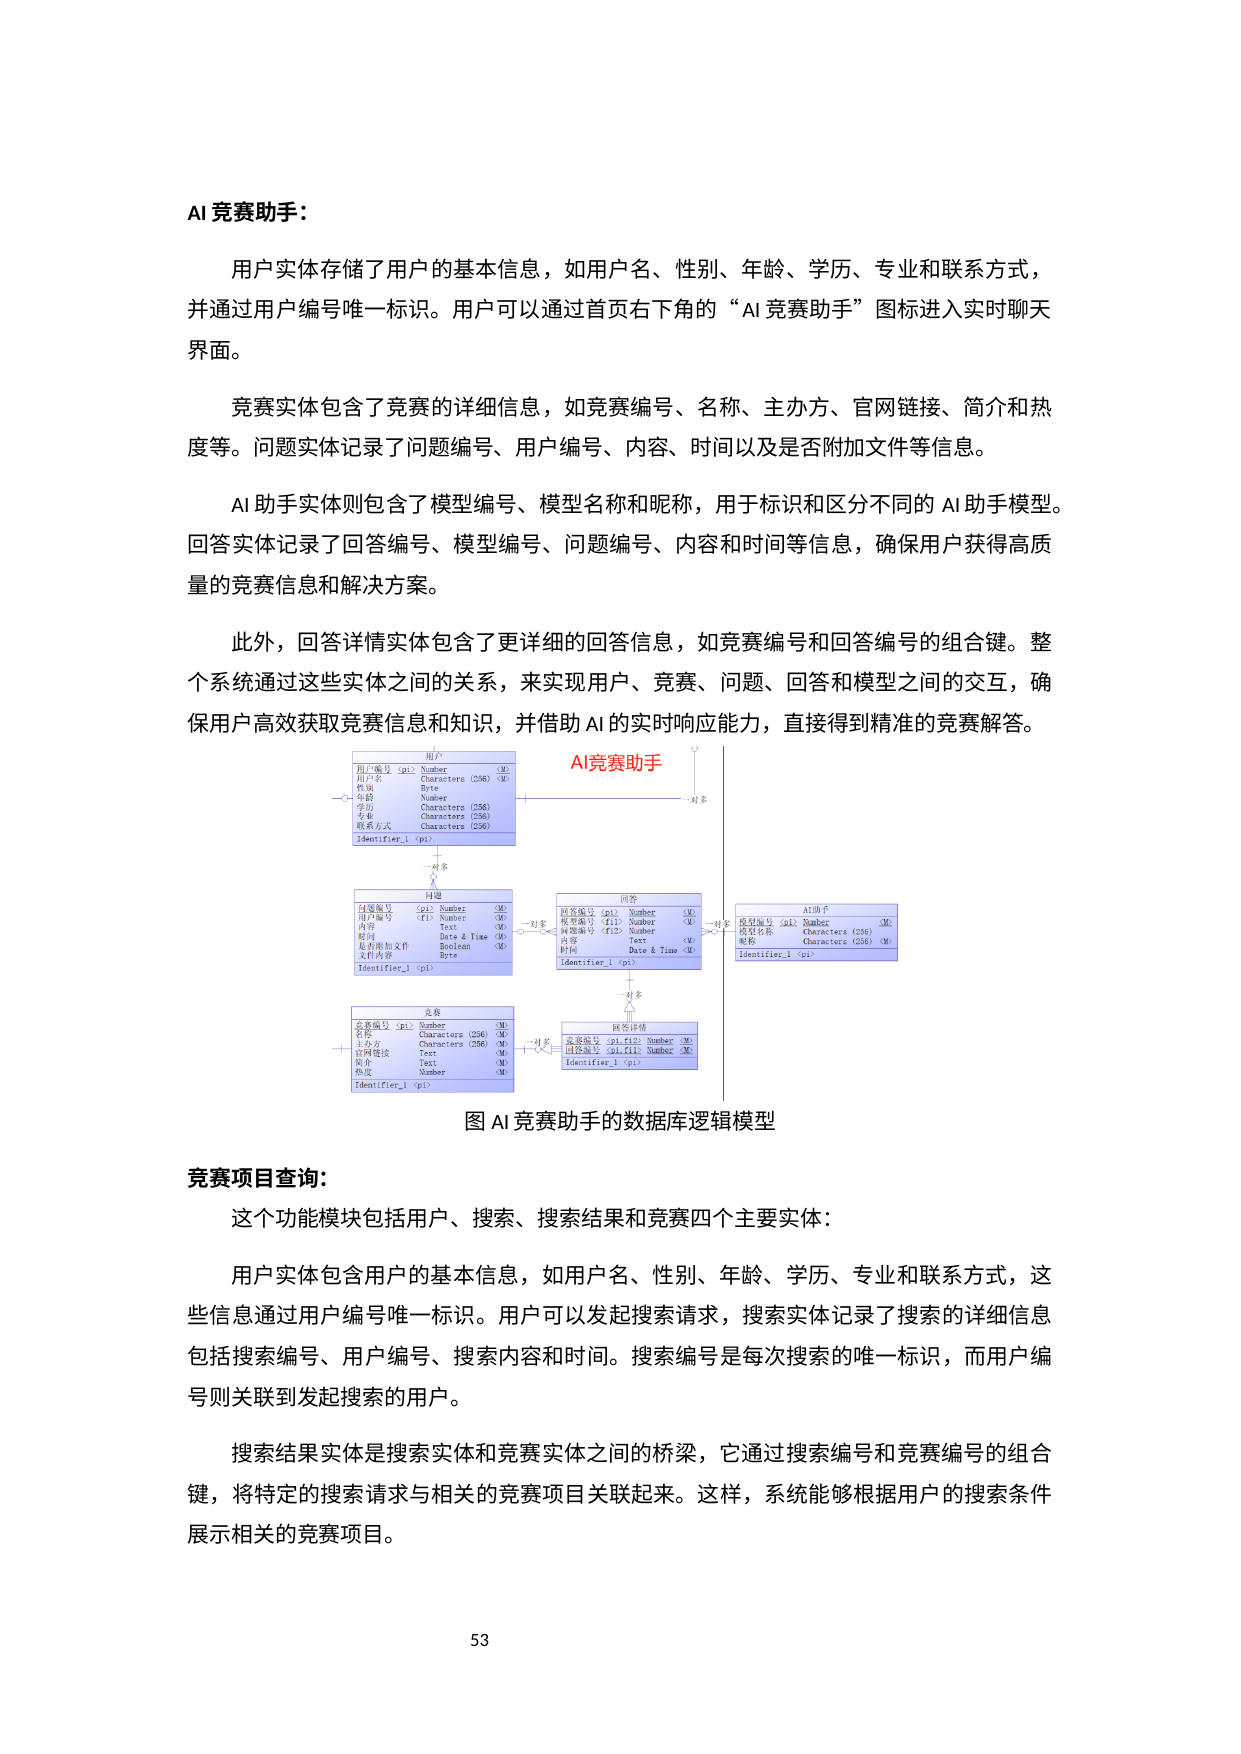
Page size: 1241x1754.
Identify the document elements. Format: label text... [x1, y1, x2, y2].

text 图 AI竞赛助手的数据库逻辑模型 [187, 1103, 1053, 1136]
text AI竞赛助手： [187, 194, 1053, 227]
text 竞赛项目查询： [187, 1160, 1053, 1193]
text 搜索结果实体是搜索实体和竞赛实体之间的桥梁，它通过搜索编号和竞赛编号的组合键，将特定的搜索请求与相关的竞赛项目关联起来。这样，系统能够根据用户的搜索条件，展示相关的竞赛项目。 [187, 1436, 1053, 1549]
text 用户实体存储了用户的基本信息，如用户名、性别、年龄、学历、专业和联系方式，并通过用户编号唯一标识。用户可以通过首页右下角的“AI竞赛助手”图标进入实时聊天界面。 [187, 251, 1053, 365]
text 竞赛实体包含了竞赛的详细信息，如竞赛编号、名称、主办方、官网链接、简介和热度等。问题实体记录了问题编号、用户编号、内容、时间以及是否附加文件等信息。 [187, 389, 1053, 462]
text 这个功能模块包括用户、搜索、搜索结果和竞赛四个主要实体： [187, 1201, 1053, 1233]
picture [332, 746, 909, 1101]
text AI助手实体则包含了模型编号、模型名称和昵称，用于标识和区分不同的AI助手模型。回答实体记录了回答编号、模型编号、问题编号、内容和时间等信息，确保用户获得高质量的竞赛信息和解决方案。 [187, 486, 1053, 600]
text 用户实体包含用户的基本信息，如用户名、性别、年龄、学历、专业和联系方式，这些信息通过用户编号唯一标识。用户可以发起搜索请求，搜索实体记录了搜索的详细信息，包括搜索编号、用户编号、搜索内容和时间。搜索编号是每次搜索的唯一标识，而用户编号则关联到发起搜索的用户。 [187, 1257, 1053, 1412]
text 此外，回答详情实体包含了更详细的回答信息，如竞赛编号和回答编号的组合键。整个系统通过这些实体之间的关系，来实现用户、竞赛、问题、回答和模型之间的交互，确保用户高效获取竞赛信息和知识，并借助AI的实时响应能力，直接得到精准的竞赛解答。 [187, 624, 1053, 738]
